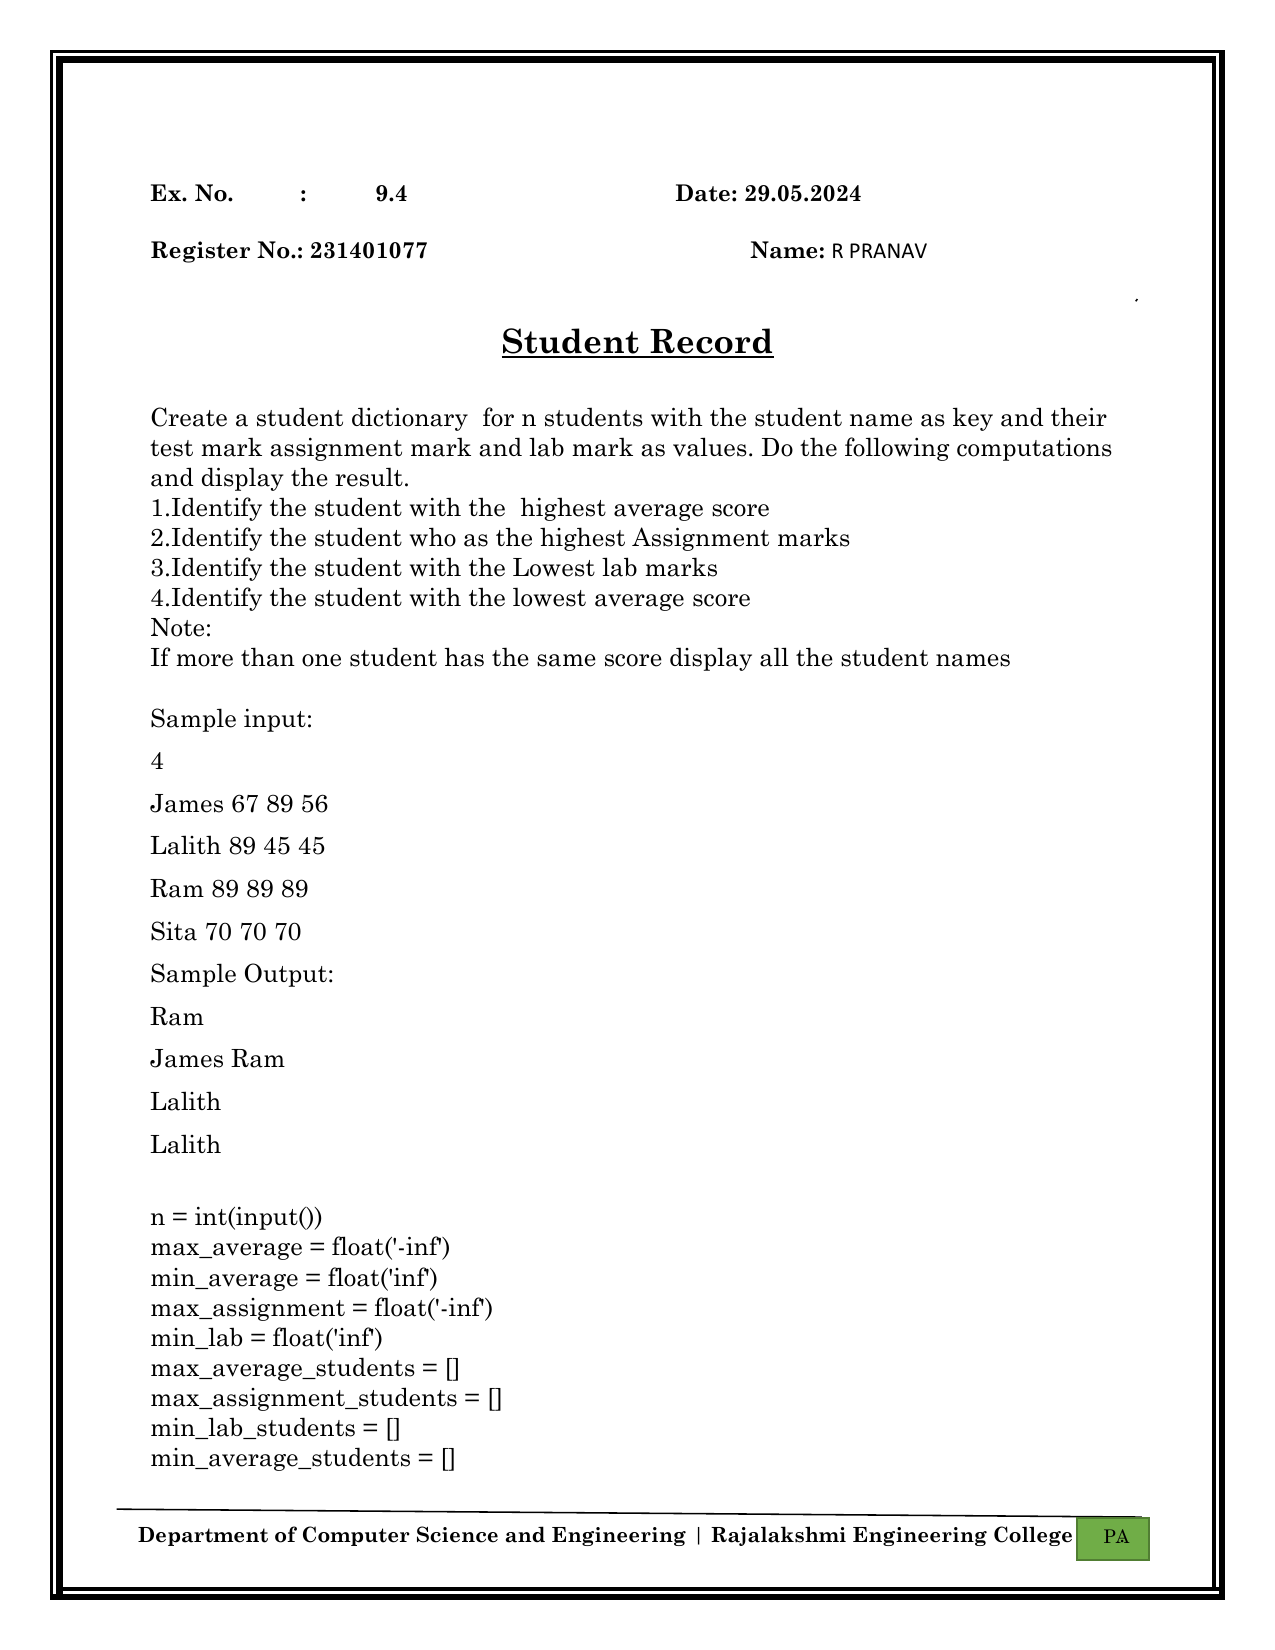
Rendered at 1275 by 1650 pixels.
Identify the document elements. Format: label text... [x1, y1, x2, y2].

text min_lab = float('inf') [150, 1321, 1125, 1352]
text Register No.: 231401077 Name: R PRANAV [150, 236, 1125, 264]
text Sita 70 70 70 [150, 915, 1125, 945]
text Ex. No. : 9.4 Date: 29.05.2024 [150, 179, 1125, 207]
text min_average_students = [] [150, 1442, 1125, 1472]
text 4.Identify the student with the lowest average score [150, 582, 1125, 612]
text 1.Identify the student with the highest average score [150, 492, 1125, 522]
text James 67 89 56 [150, 787, 1125, 818]
text Note: [150, 612, 1125, 642]
text 3.Identify the student with the Lowest lab marks [150, 552, 1125, 582]
text max_assignment_students = [] [150, 1382, 1125, 1412]
text Lalith [150, 1086, 1125, 1116]
text Sample Output: [150, 958, 1125, 988]
text If more than one student has the same score display all the student names [150, 642, 1125, 672]
text max_assignment = float('-inf') [150, 1291, 1125, 1321]
text n = int(input()) [150, 1201, 1125, 1231]
text Ram 89 89 89 [150, 873, 1125, 903]
text max_average_students = [] [150, 1352, 1125, 1382]
text min_average = float('inf') [150, 1261, 1125, 1291]
text Ram [150, 1001, 1125, 1031]
text Create a student dictionary for n students with the student name as key and their test mark assignment mark and lab mark as values. Do the following computations and display the result. [150, 401, 1125, 492]
text Lalith [150, 1128, 1125, 1158]
text Student Record [150, 321, 1125, 361]
text Sample input: [150, 702, 1125, 732]
text max_average = float('-inf') [150, 1231, 1125, 1261]
text min_lab_students = [] [150, 1412, 1125, 1442]
text 2.Identify the student who as the highest Assignment marks [150, 522, 1125, 552]
text James Ram [150, 1043, 1125, 1073]
text Lalith 89 45 45 [150, 830, 1125, 860]
text 4 [150, 745, 1125, 775]
